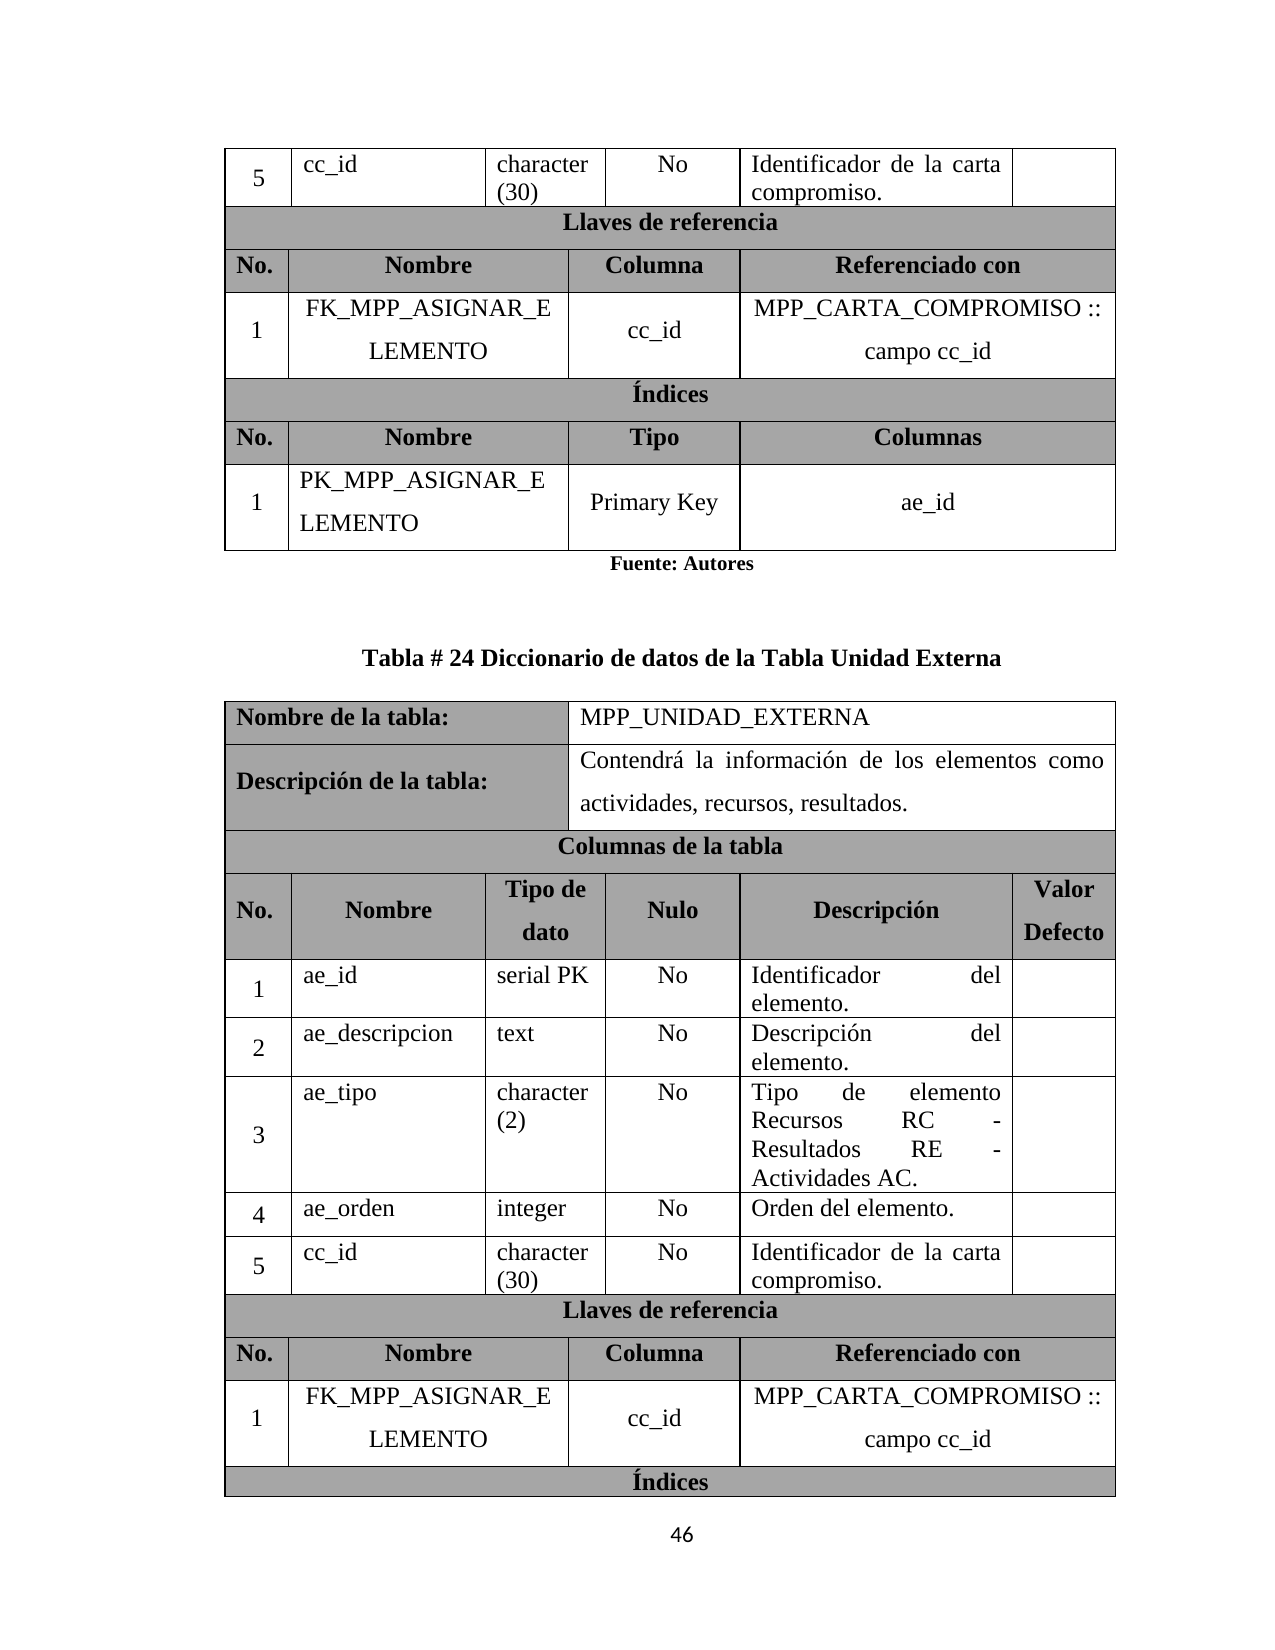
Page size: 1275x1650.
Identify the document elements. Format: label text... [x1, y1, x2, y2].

table_cell 2 [226, 1018, 291, 1076]
table_cell Nulo [606, 874, 739, 959]
table_cell Contendrá la información de los elementos como actividades, recursos, resultados. [569, 745, 1115, 830]
table_cell Columna [569, 1338, 739, 1380]
table_cell MPP_CARTA_COMPROMISO :: campo cc_id [741, 293, 1115, 378]
table_cell No [606, 149, 739, 206]
table_cell Nombre [289, 250, 568, 292]
table_cell No. [226, 250, 288, 292]
table_cell Nombre [292, 874, 485, 959]
table_cell character(30) [486, 149, 605, 206]
table_cell No [606, 1077, 739, 1192]
table_cell 1 [226, 1381, 288, 1466]
table_cell No. [226, 1338, 288, 1380]
table_cell character(30) [486, 1237, 605, 1294]
table_cell Identificador de la carta compromiso. [741, 149, 1012, 206]
table_cell Tipo [569, 422, 739, 464]
table_cell cc_id [292, 1237, 485, 1294]
table_cell FK_MPP_ASIGNAR_ELEMENTO [289, 1381, 568, 1466]
table_cell 5 [226, 149, 291, 206]
table_cell Descripción de la tabla: [226, 745, 568, 830]
table_cell Descripción del elemento. [741, 1018, 1012, 1076]
table_cell MPP_CARTA_COMPROMISO :: campo cc_id [741, 1381, 1115, 1466]
table_cell [1013, 1193, 1115, 1236]
table_cell 5 [226, 1237, 291, 1294]
table_cell Tipo de dato [486, 874, 605, 959]
table_cell Columnas [741, 422, 1115, 464]
table_cell text [486, 1018, 605, 1076]
table_cell ae_orden [292, 1193, 485, 1236]
table_cell [1013, 960, 1115, 1017]
table_cell No [606, 1237, 739, 1294]
table_cell Identificador del elemento. [741, 960, 1012, 1017]
table_cell [1013, 1077, 1115, 1192]
table_cell cc_id [569, 1381, 739, 1466]
table_cell No. [226, 874, 291, 959]
table_cell Llaves de referencia [226, 1295, 1115, 1337]
table_cell Índices [226, 379, 1115, 421]
table_cell cc_id [292, 149, 485, 206]
table_header Nombre de la tabla: [226, 702, 568, 744]
table_cell PK_MPP_ASIGNAR_ELEMENTO [289, 465, 568, 550]
table_cell [1013, 1018, 1115, 1076]
table_cell FK_MPP_ASIGNAR_ELEMENTO [289, 293, 568, 378]
table_cell 1 [226, 293, 288, 378]
table_cell 1 [226, 465, 288, 550]
table_cell 4 [226, 1193, 291, 1236]
table_header MPP_UNIDAD_EXTERNA [569, 702, 1115, 744]
table_cell ae_id [292, 960, 485, 1017]
table_cell No [606, 1193, 739, 1236]
table_cell 3 [226, 1077, 291, 1192]
table_cell Nombre [289, 1338, 568, 1380]
table_cell serial PK [486, 960, 605, 1017]
table_cell Referenciado con [741, 250, 1115, 292]
table_cell Primary Key [569, 465, 739, 550]
table_cell Tipo de elemento Recursos RC - Resultados RE - Actividades AC. [741, 1077, 1012, 1192]
table_cell Valor Defecto [1013, 874, 1115, 959]
table_cell Columna [569, 250, 739, 292]
table_cell Columnas de la tabla [226, 831, 1115, 873]
table_cell No. [226, 422, 288, 464]
table_cell No [606, 960, 739, 1017]
table_cell Referenciado con [741, 1338, 1115, 1380]
table_cell Orden del elemento. [741, 1193, 1012, 1236]
text Fuente: Autores [236, 551, 1127, 575]
table_cell [1013, 149, 1115, 206]
table_cell Índices [226, 1467, 1115, 1496]
table_cell Nombre [289, 422, 568, 464]
table_cell character(2) [486, 1077, 605, 1192]
table_cell cc_id [569, 293, 739, 378]
table_cell No [606, 1018, 739, 1076]
table_cell Descripción [741, 874, 1012, 959]
table_cell ae_descripcion [292, 1018, 485, 1076]
table_cell 1 [226, 960, 291, 1017]
table_cell integer [486, 1193, 605, 1236]
table_cell Identificador de la carta compromiso. [741, 1237, 1012, 1294]
table_cell Llaves de referencia [226, 207, 1115, 249]
table_cell [1013, 1237, 1115, 1294]
table_cell ae_id [741, 465, 1115, 550]
table_cell ae_tipo [292, 1077, 485, 1192]
